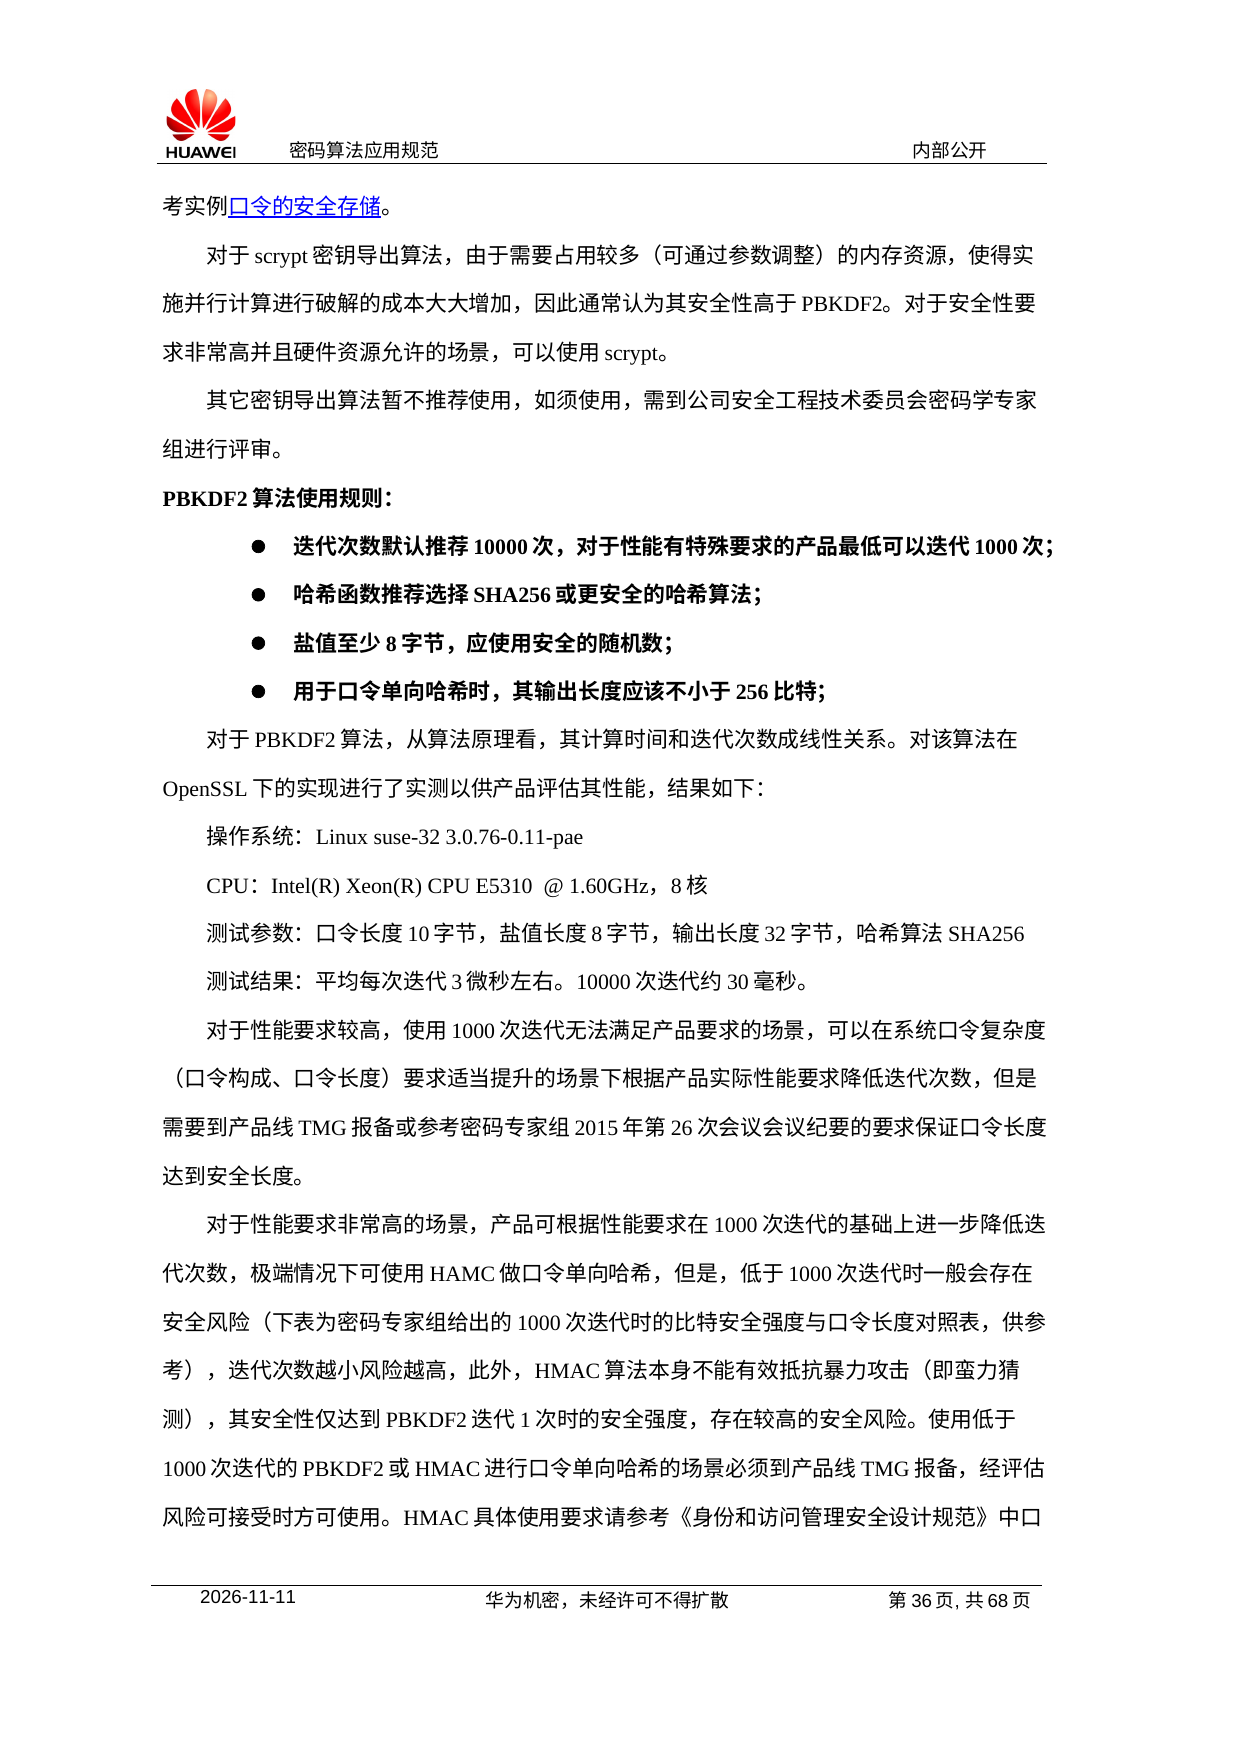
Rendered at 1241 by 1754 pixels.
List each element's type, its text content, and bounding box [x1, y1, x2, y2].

text CPU：Intel(R) Xeon(R) CPU E5310 @ 1.60GHz，8核 [162, 867, 1053, 900]
text PBKDF2算法使用规则： [162, 480, 1053, 513]
text 对于scrypt密钥导出算法，由于需要占用较多（可通过参数调整）的内存资源，使得实施并行计算进行破解的成本大大增加，因此通常认为其安全性高于PBKDF2。对于安全性要求非常高并且硬件资源允许的场景，可以使用scrypt。 [162, 237, 1053, 367]
text 测试结果：平均每次迭代3微秒左右。10000次迭代约30毫秒。 [162, 964, 1053, 996]
text 对于PBKDF2算法，从算法原理看，其计算时间和迭代次数成线性关系。对该算法在OpenSSL下的实现进行了实测以供产品评估其性能，结果如下： [162, 722, 1053, 803]
text 其它密钥导出算法暂不推荐使用，如须使用，需到公司安全工程技术委员会密码学专家组进行评审。 [162, 383, 1053, 464]
list 盐值至少8字节，应使用安全的随机数； [250, 625, 1053, 658]
list 迭代次数默认推荐10000次，对于性能有特殊要求的产品最低可以迭代1000次； [250, 528, 1053, 561]
picture [166, 89, 236, 158]
text 操作系统：Linux suse-32 3.0.76-0.11-pae [162, 819, 1053, 851]
list 哈希函数推荐选择SHA256或更安全的哈希算法； [250, 577, 1053, 609]
text 对于性能要求较高，使用1000次迭代无法满足产品要求的场景，可以在系统口令复杂度（口令构成、口令长度）要求适当提升的场景下根据产品实际性能要求降低迭代次数，但是需要到产品线TMG报备或参考密码专家组2015年第26次会议会议纪要的要求保证口令长度达到安全长度。 [162, 1012, 1053, 1191]
list 用于口令单向哈希时，其输出长度应该不小于256比特； [250, 673, 1053, 706]
text 测试参数：口令长度10字节，盐值长度8字节，输出长度32字节，哈希算法SHA256 [162, 916, 1053, 948]
